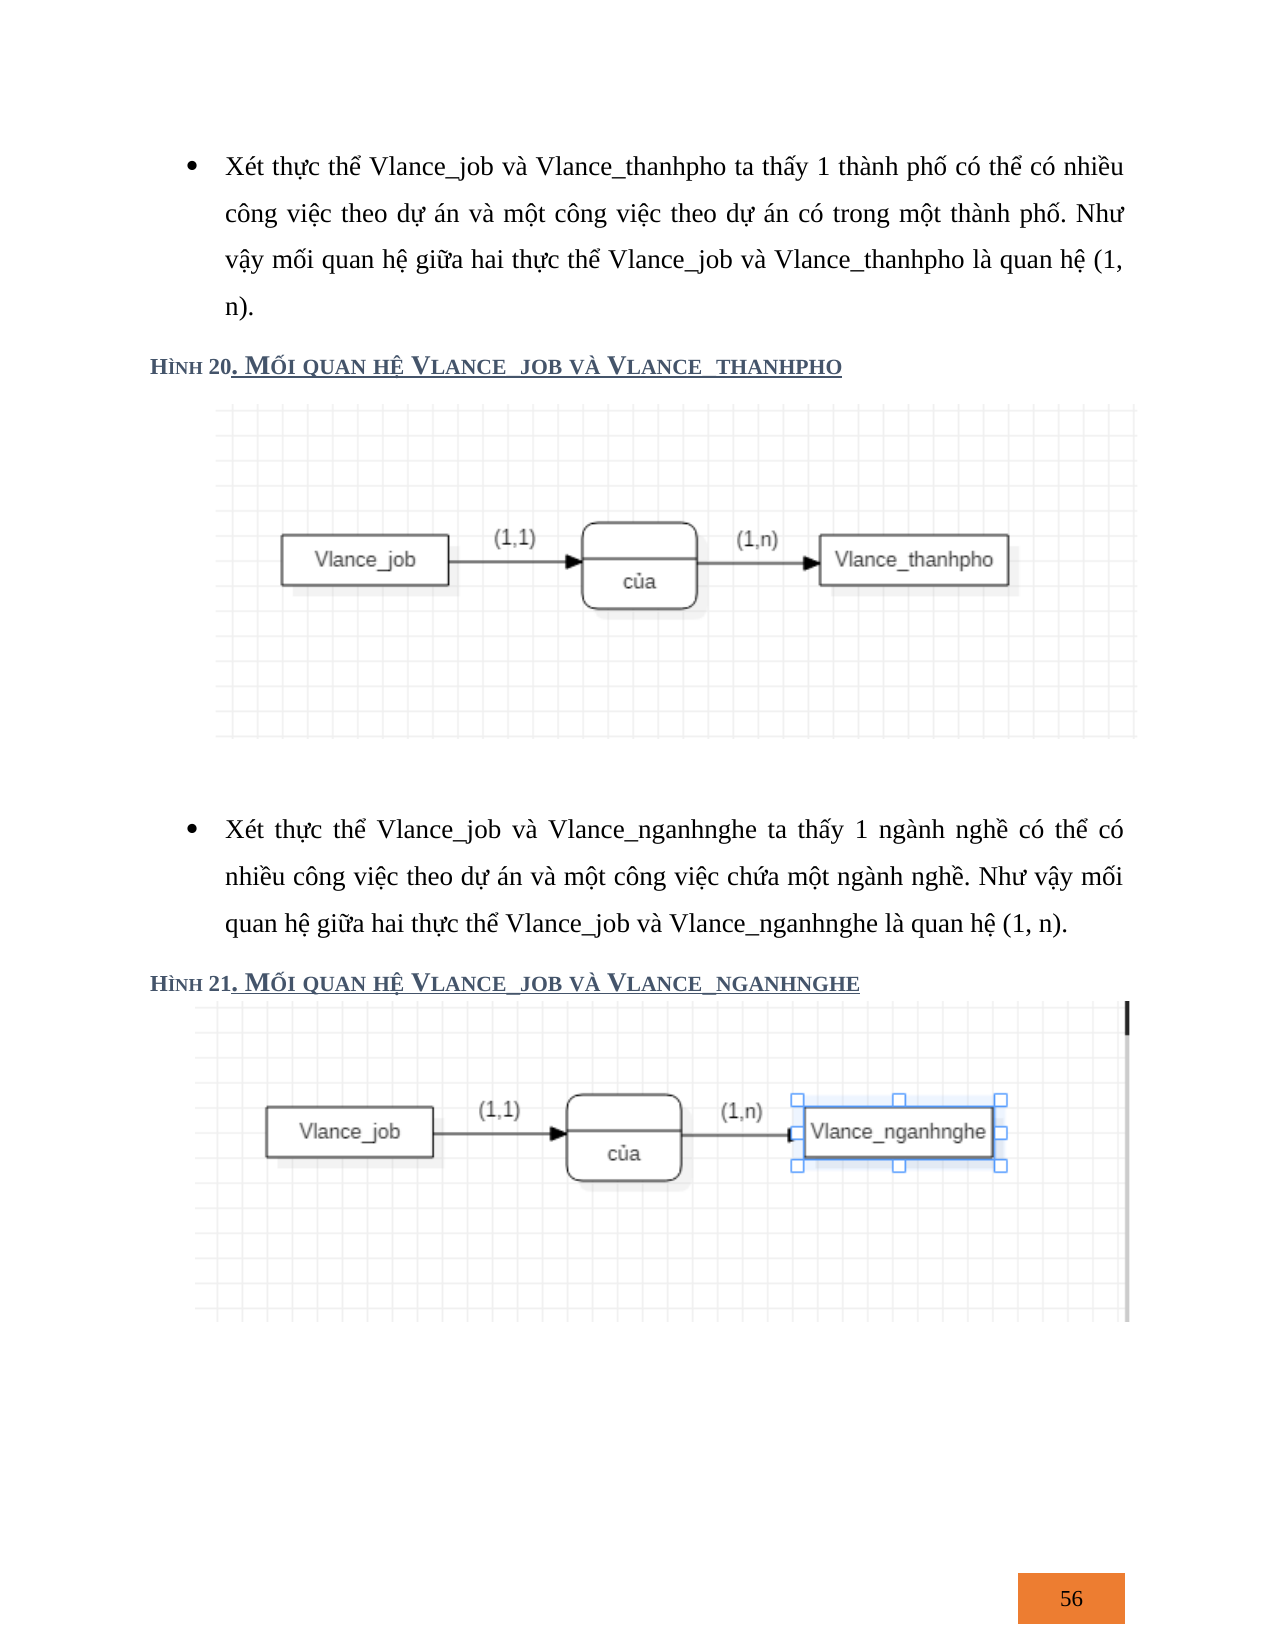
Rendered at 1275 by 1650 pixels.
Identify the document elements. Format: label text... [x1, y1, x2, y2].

text Hình 21. Mối quan hệ Vlance_job và Vlance_nganhnghe [150, 966, 1125, 997]
picture [215, 404, 1138, 739]
list Xét thực thể Vlance_job và Vlance_nganhnghe ta thấy 1 ngành nghề có thể có nhiều công việc theo dự án và một công việc chứa một ngành nghề. Như vậy mối quan hệ giữa hai thực thể Vlance_job và Vlance_nganhnghe là quan hệ (1, n). [187, 813, 1125, 938]
picture [195, 1001, 1130, 1322]
list Xét thực thể Vlance_job và Vlance_thanhpho ta thấy 1 thành phố có thể có nhiều công việc theo dự án và một công việc theo dự án có trong một thành phố. Như vậy mối quan hệ giữa hai thực thể Vlance_job và Vlance_thanhpho là quan hệ (1, n). [187, 150, 1125, 321]
text Hình 20. Mối quan hệ Vlance_job và Vlance_thanhpho [150, 349, 1125, 380]
